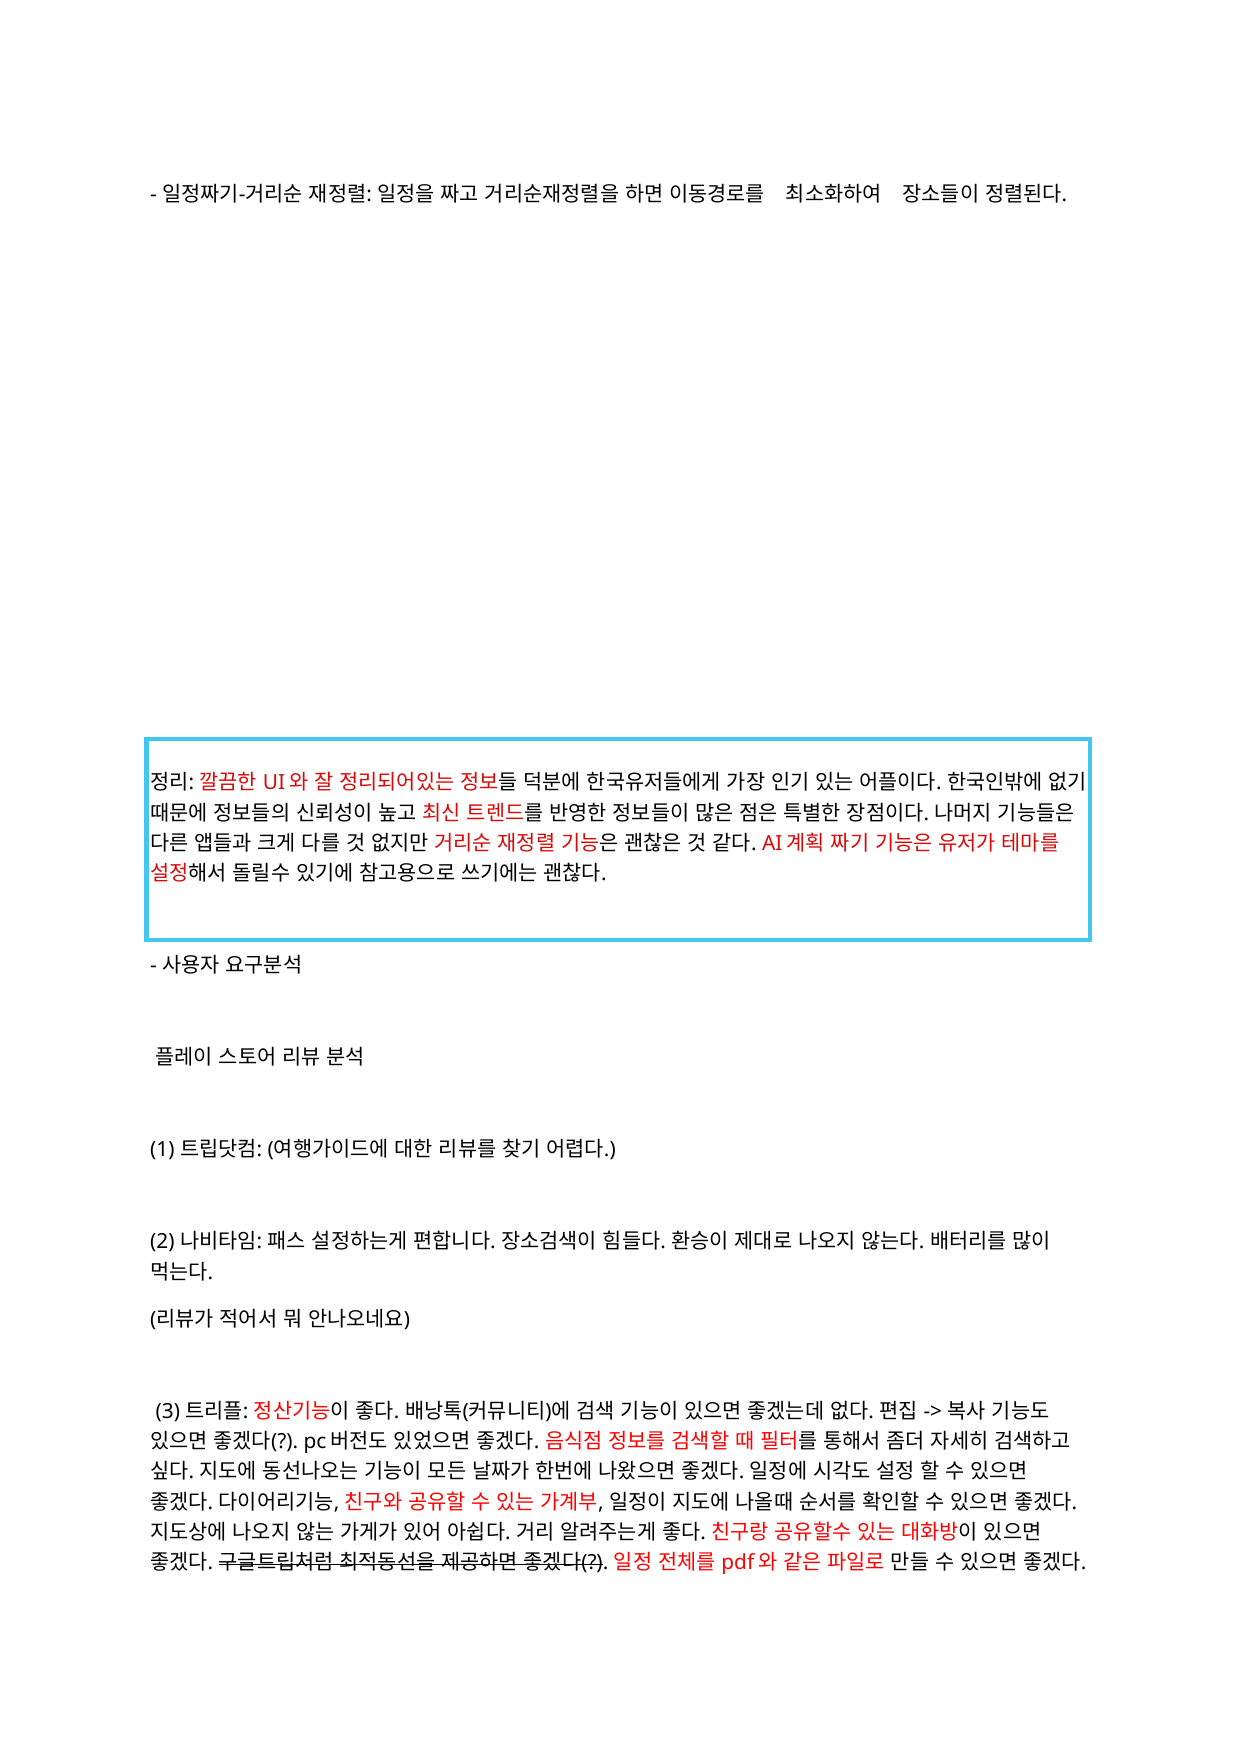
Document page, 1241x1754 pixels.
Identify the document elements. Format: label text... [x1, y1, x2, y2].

text (1) 트립닷컴: (여행가이드에 대한 리뷰를 찾기 어렵다.) [150, 1132, 1090, 1163]
text (리뷰가 적어서 뭐 안나오네요) [150, 1302, 1090, 1332]
text (2) 나비타임: 패스 설정하는게 편합니다. 장소검색이 힘들다. 환승이 제대로 나오지 않는다. 배터리를 많이 먹는다. [150, 1224, 1090, 1285]
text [150, 1394, 1090, 1576]
text 플레이 스토어 리뷰 분석 [150, 1041, 1090, 1071]
text - 사용자 요구분석 [150, 948, 1090, 979]
text 정리: 깔끔한 UI와 잘 정리되어있는 정보들 덕분에 한국유저들에게 가장 인기 있는 어플이다. 한국인밖에 없기 때문에 정보들의 신뢰성이 높고 최신 트렌드를 반영한 정보들이 많은 점은 특별한 장점이다. 나머지 기능들은 다른 앱들과 크게 다를 것 없지만 거리순 재정렬 기능은 괜찮은 것 같다. AI계획 짜기 기능은 유저가 테마를 설정해서 돌릴수 있기에 참고용으로 쓰기에는 괜찮다. [150, 765, 1088, 887]
text - 일정짜기-거리순 재정렬: 일정을 짜고 거리순재정렬을 하면 이동경로를 최소화하여 장소들이 정렬된다. [150, 177, 1090, 207]
